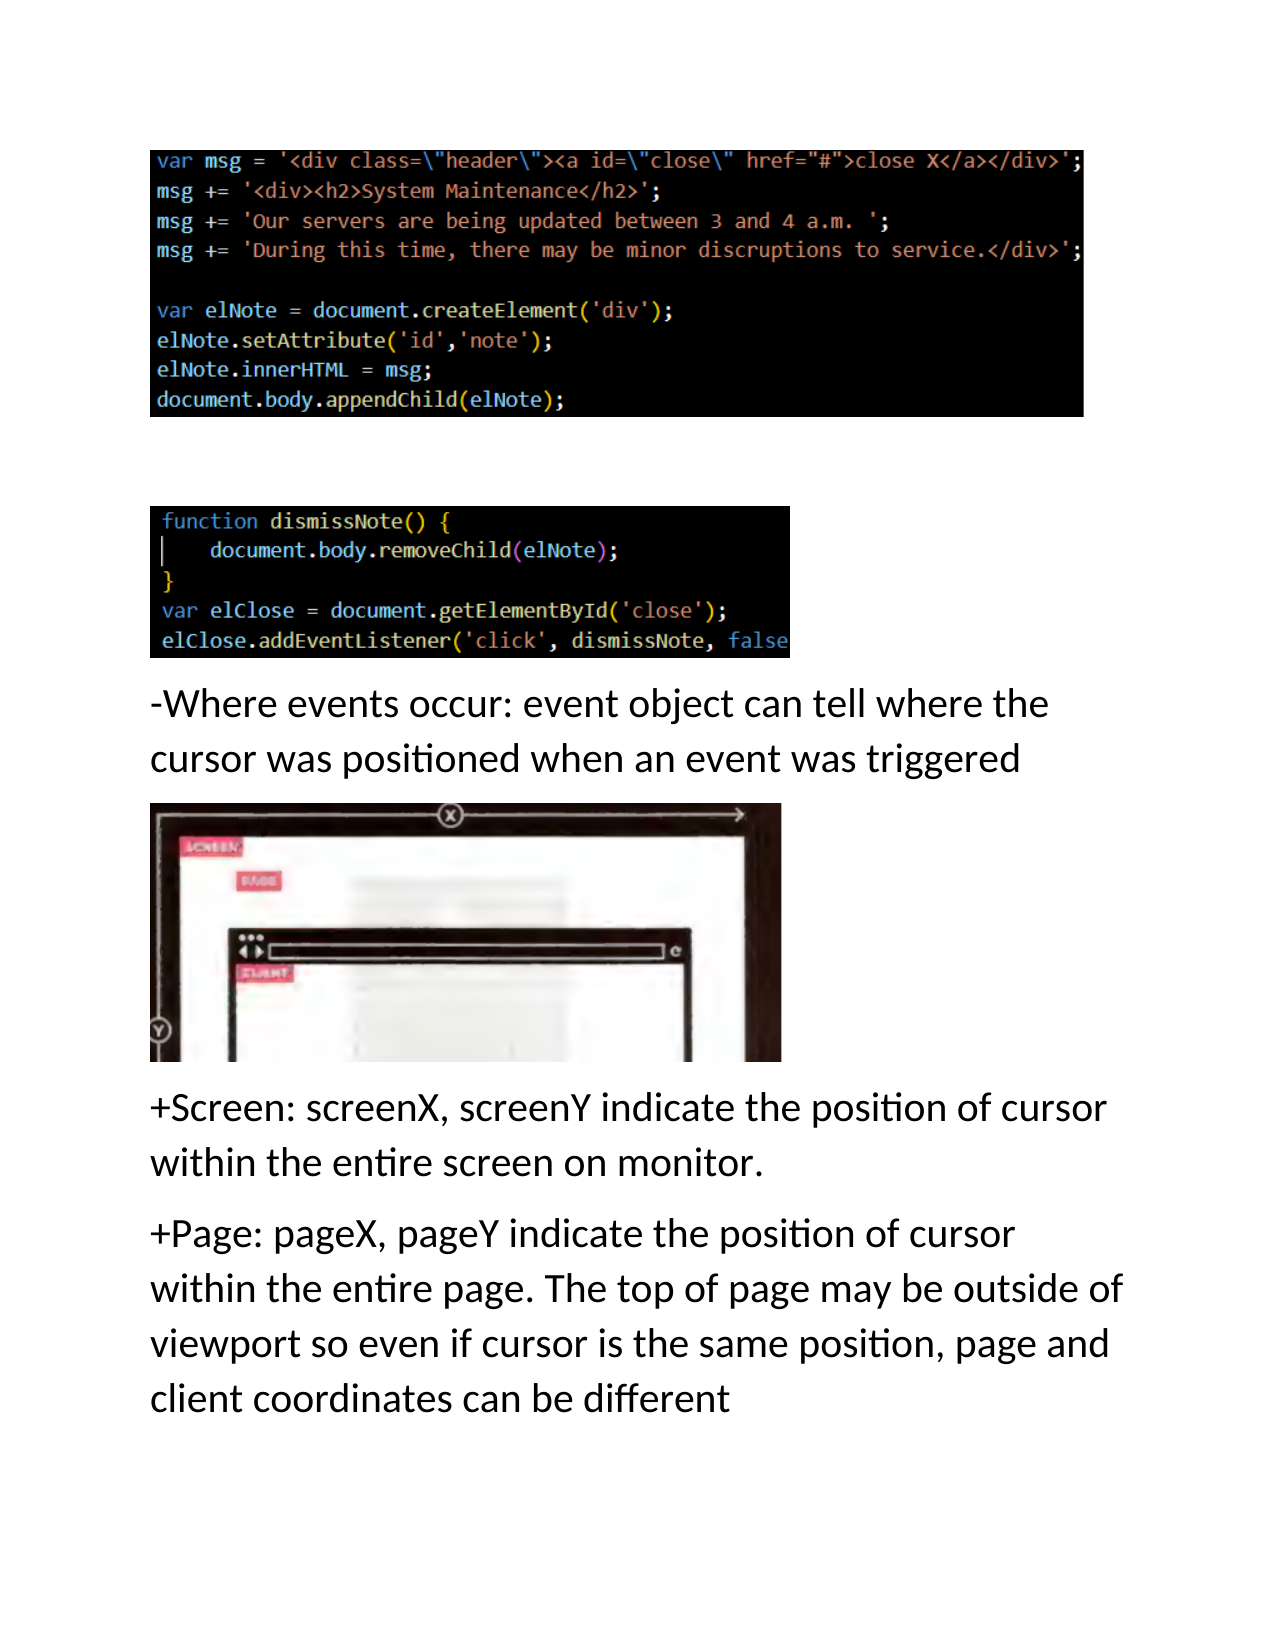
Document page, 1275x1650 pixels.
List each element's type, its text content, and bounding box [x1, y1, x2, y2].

picture [150, 150, 1084, 417]
text +Screen: screenX, screenY indicate the position of cursor within the entire screen on monitor. [150, 1081, 1125, 1187]
picture [150, 506, 790, 658]
picture [150, 803, 782, 1062]
text +Page: pageX, pageY indicate the position of cursor within the entire page. The top of page may be outside of viewport so even if cursor is the same position, page and client coordinates can be different [150, 1207, 1125, 1423]
text -Where events occur: event object can tell where the cursor was positioned when an event was triggered [150, 677, 1125, 782]
